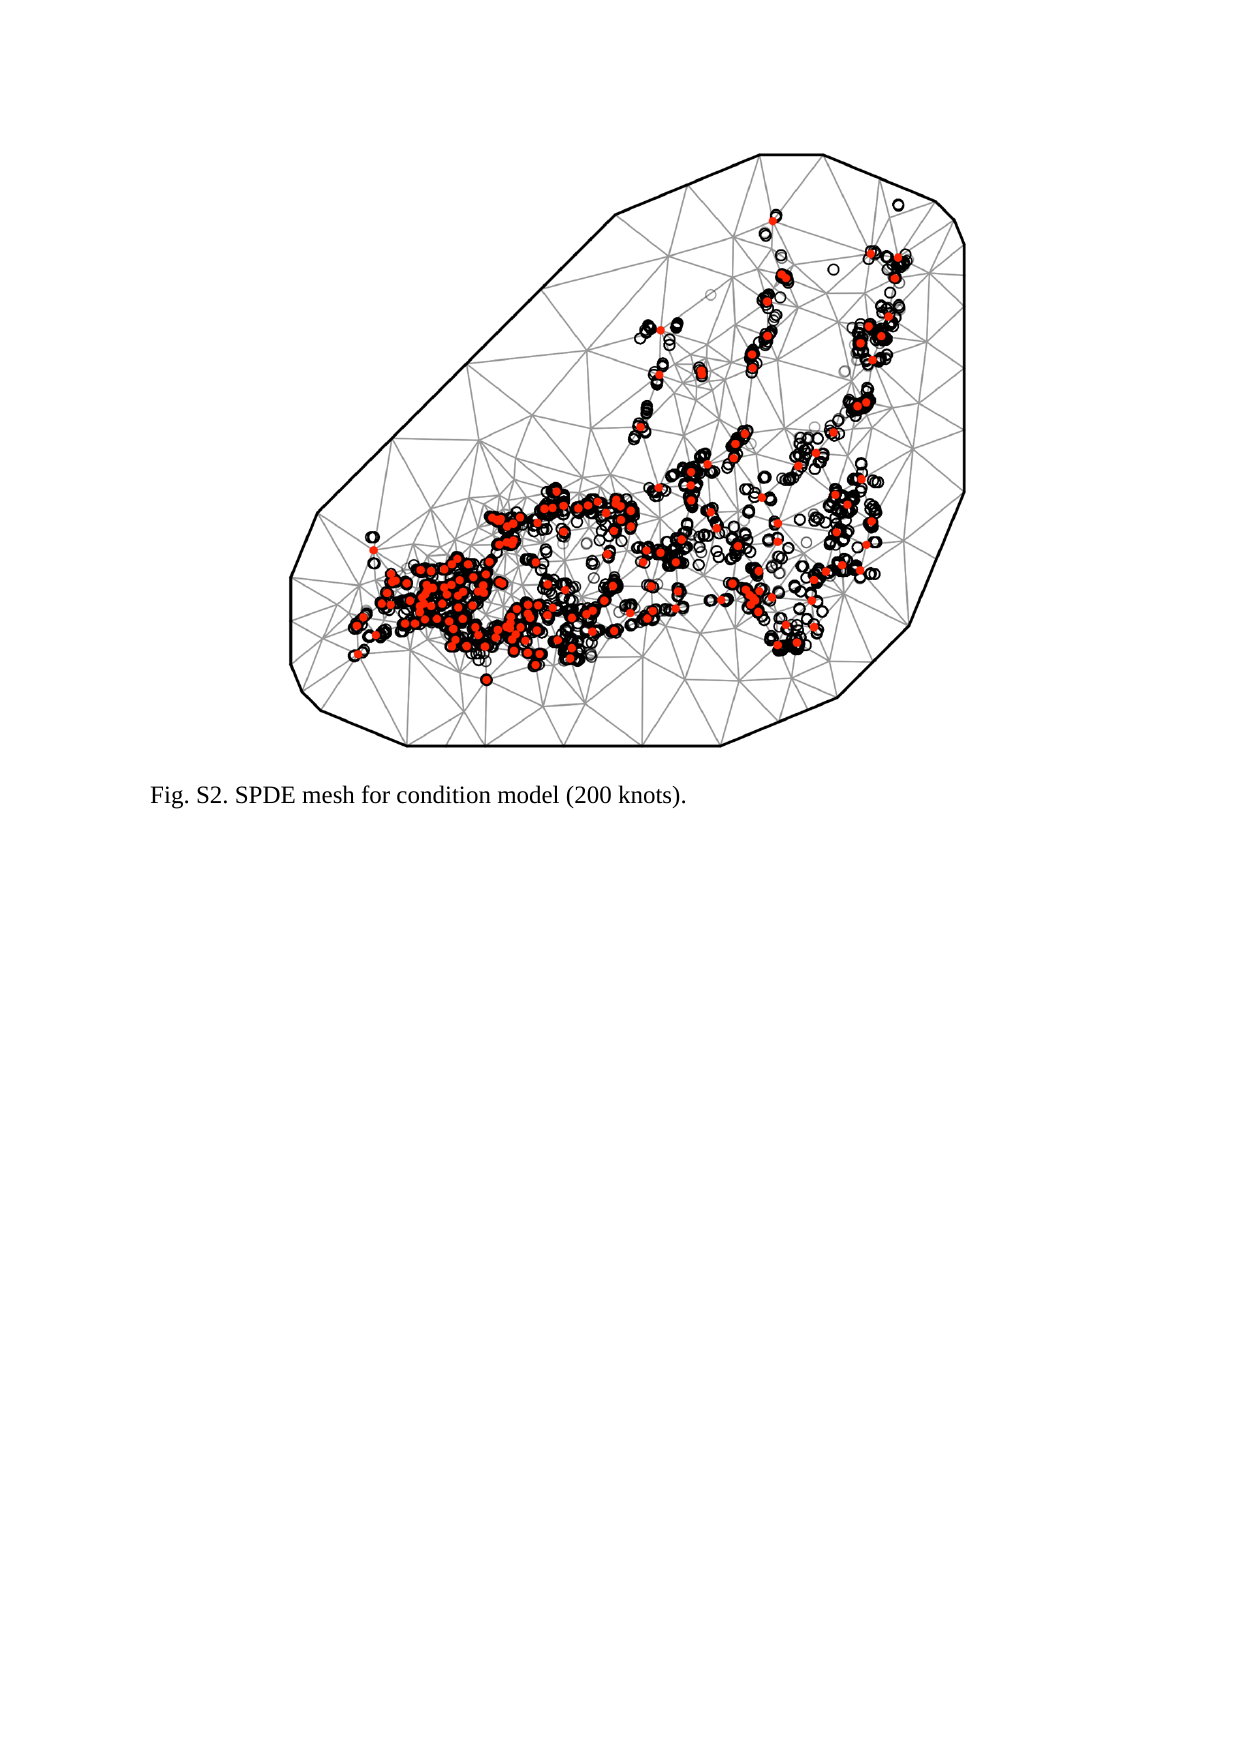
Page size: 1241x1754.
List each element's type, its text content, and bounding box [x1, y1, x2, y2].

picture [150, 150, 1049, 752]
text Fig. S2. SPDE mesh for condition model (200 knots). [150, 780, 1090, 809]
